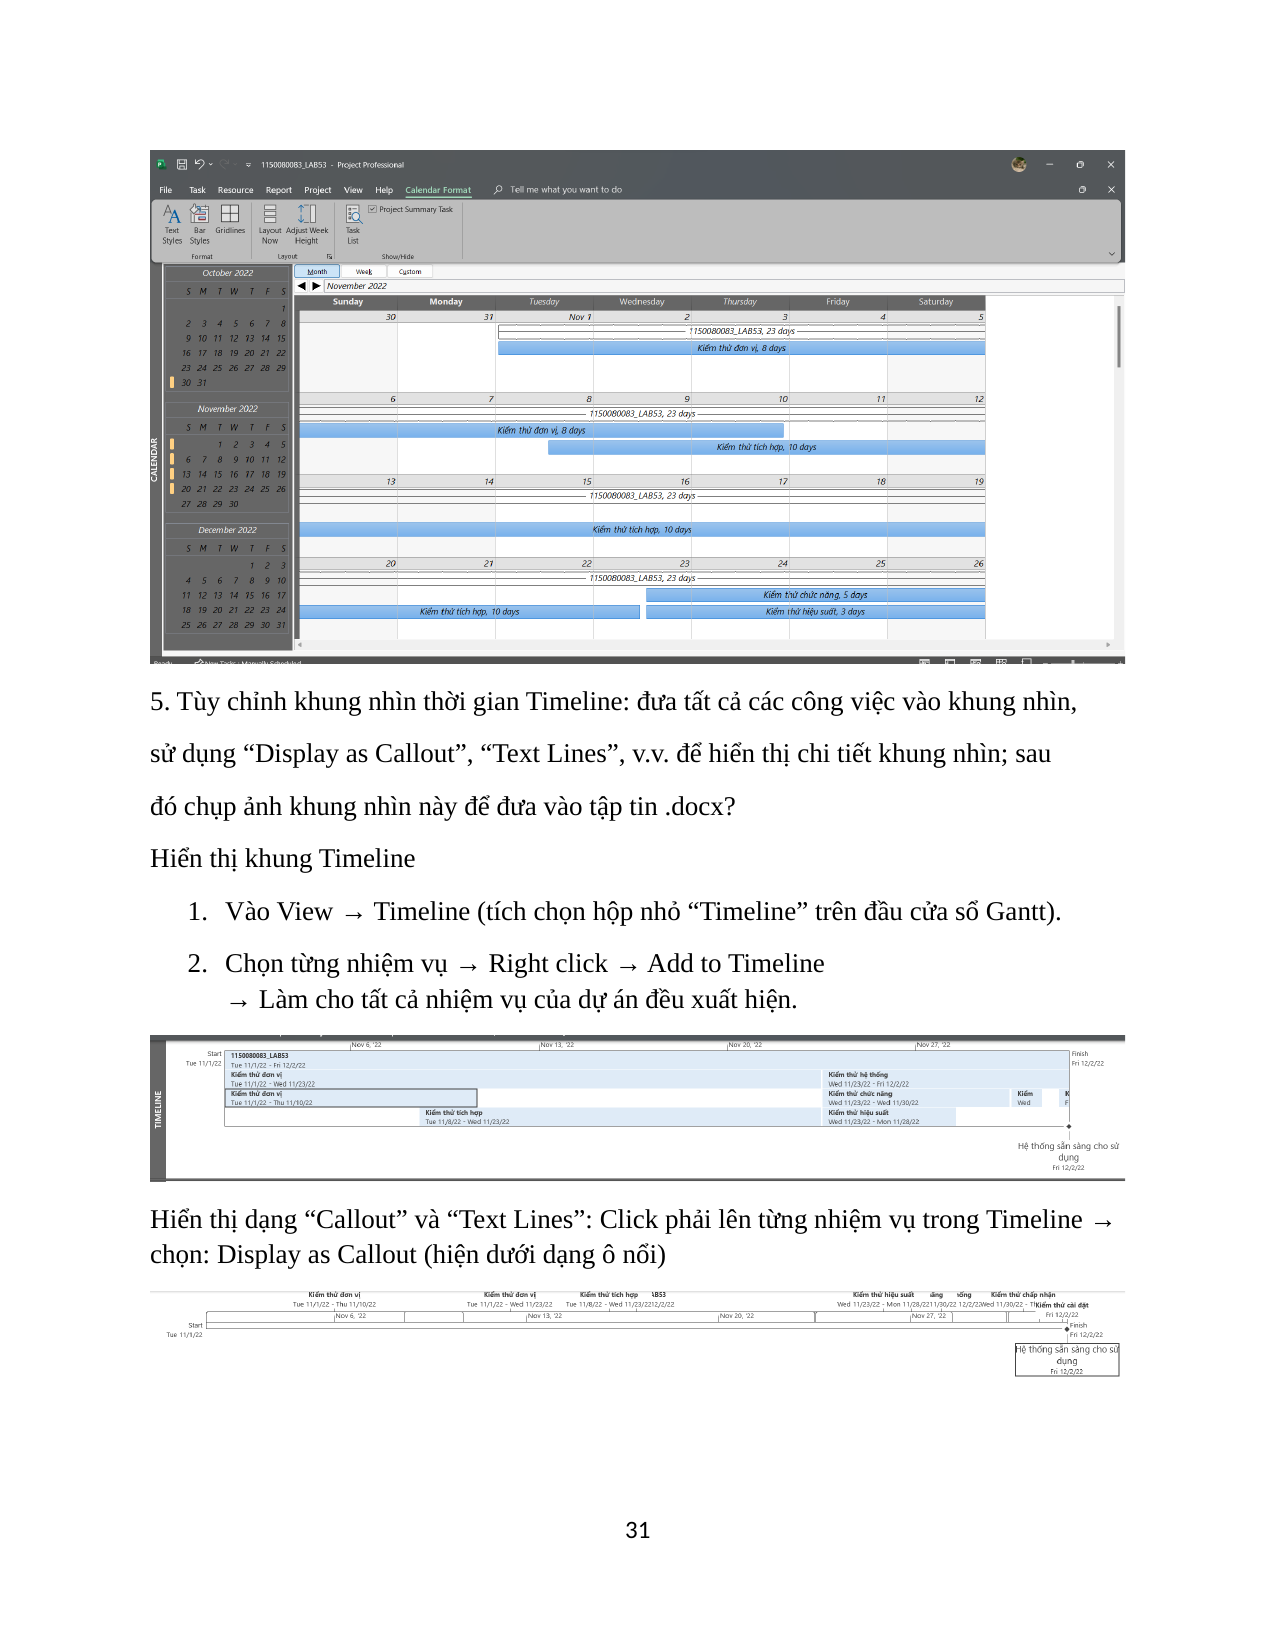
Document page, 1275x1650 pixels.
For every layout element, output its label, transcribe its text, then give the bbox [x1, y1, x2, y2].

picture [150, 1035, 1125, 1182]
text 5. Tùy chỉnh khung nhìn thời gian Timeline: đưa tất cả các công việc vào khung nhìn, [150, 685, 1125, 716]
text sử dụng “Display as Callout”, “Text Lines”, v.v. để hiển thị chi tiết khung nhìn; sau [150, 738, 1125, 769]
picture [150, 150, 1125, 664]
list Vào View → Timeline (tích chọn hộp nhỏ “Timeline” trên đầu cửa sổ Gantt). [187, 895, 1125, 926]
picture [150, 1291, 1125, 1379]
list Chọn từng nhiệm vụ → Right click → Add to Timeline → Làm cho tất cả nhiệm vụ của dự án đều xuất hiện. [187, 947, 1125, 1014]
text đó chụp ảnh khung nhìn này để đưa vào tập tin .docx? [150, 790, 1125, 821]
text Hiển thị dạng “Callout” và “Text Lines”: Click phải lên từng nhiệm vụ trong Timeline → chọn: Display as Callout (hiện dưới dạng ô nổi) [150, 1203, 1125, 1270]
text Hiển thị khung Timeline [150, 842, 1125, 873]
